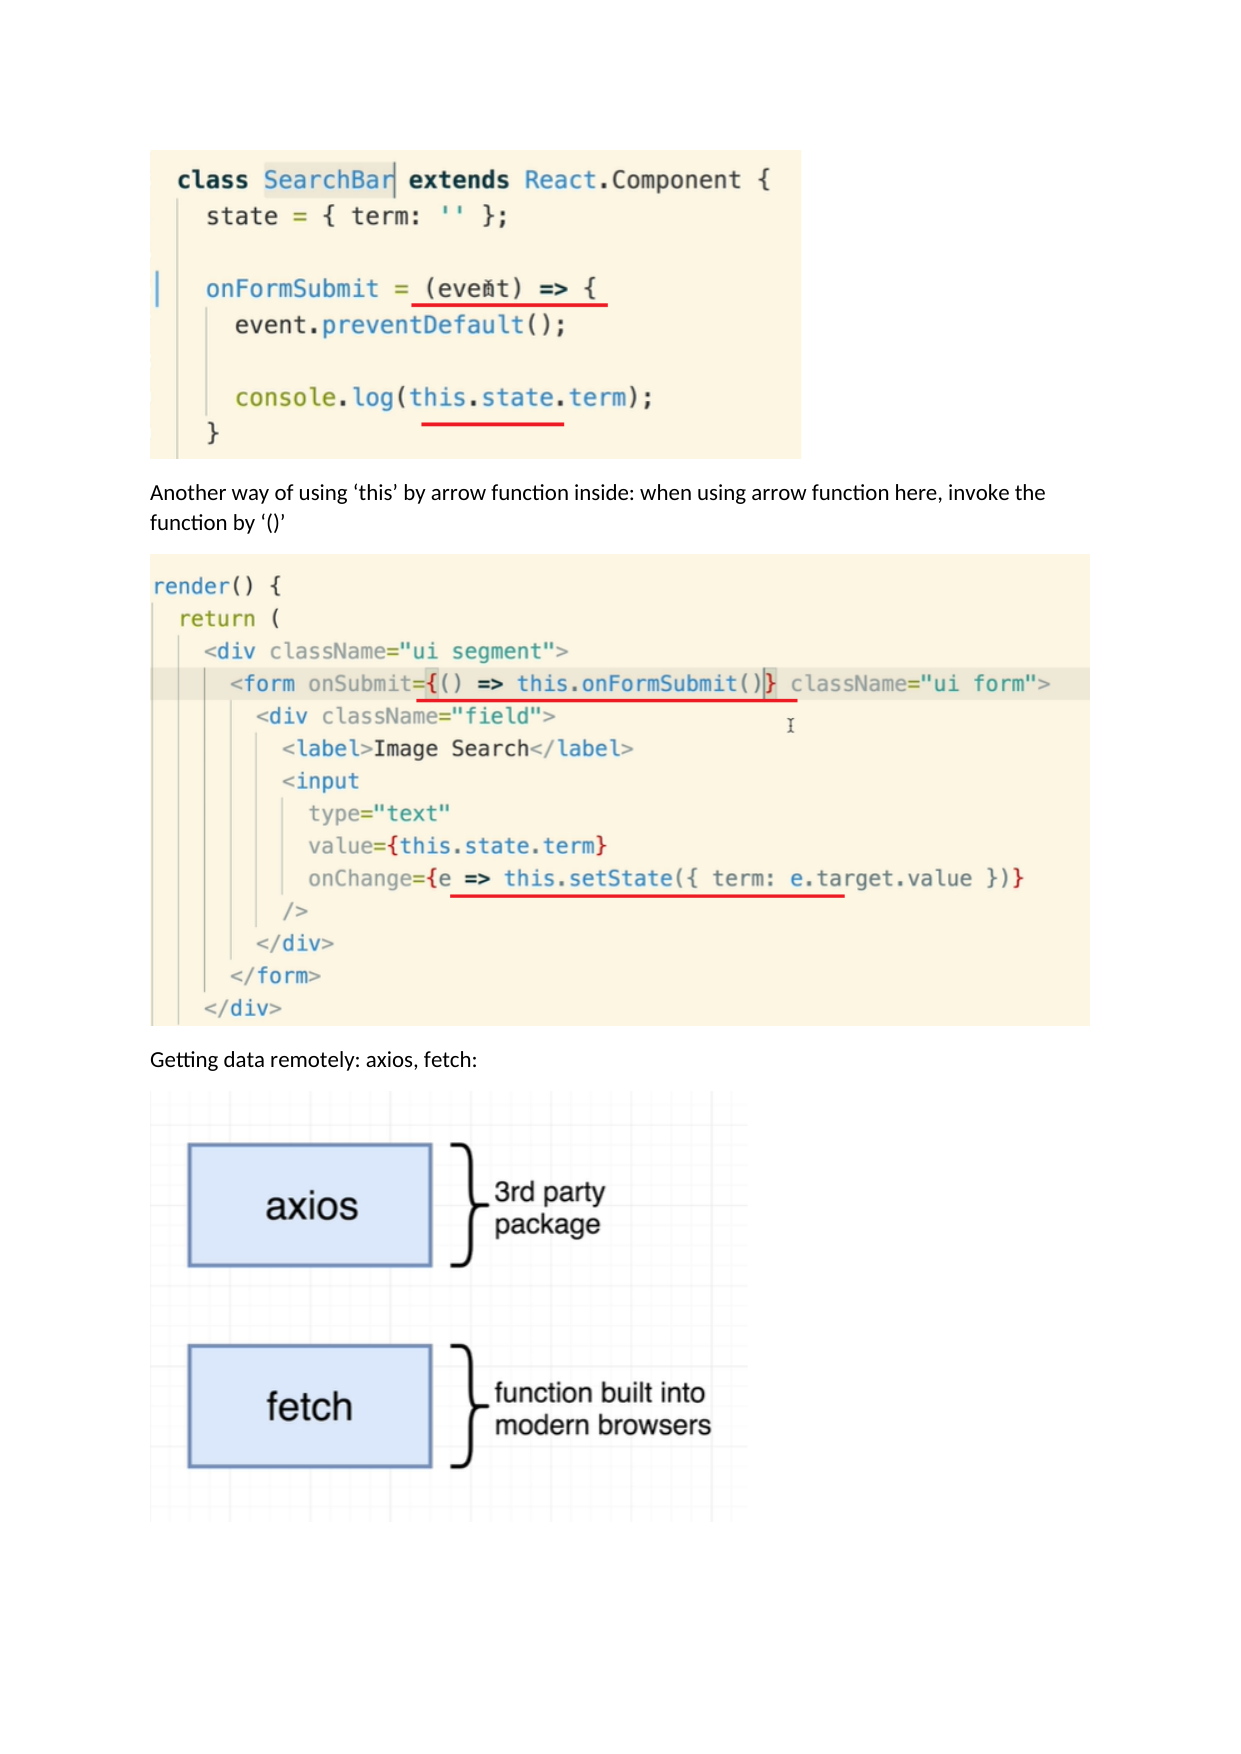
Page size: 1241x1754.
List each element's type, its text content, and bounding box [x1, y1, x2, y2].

picture [150, 554, 1090, 1026]
picture [150, 1091, 748, 1522]
text Getting data remotely: axios, fetch: [150, 1045, 1090, 1073]
picture [150, 150, 802, 459]
text Another way of using ‘this’ by arrow function inside: when using arrow function here, invoke the function by ‘()’ [150, 478, 1090, 536]
